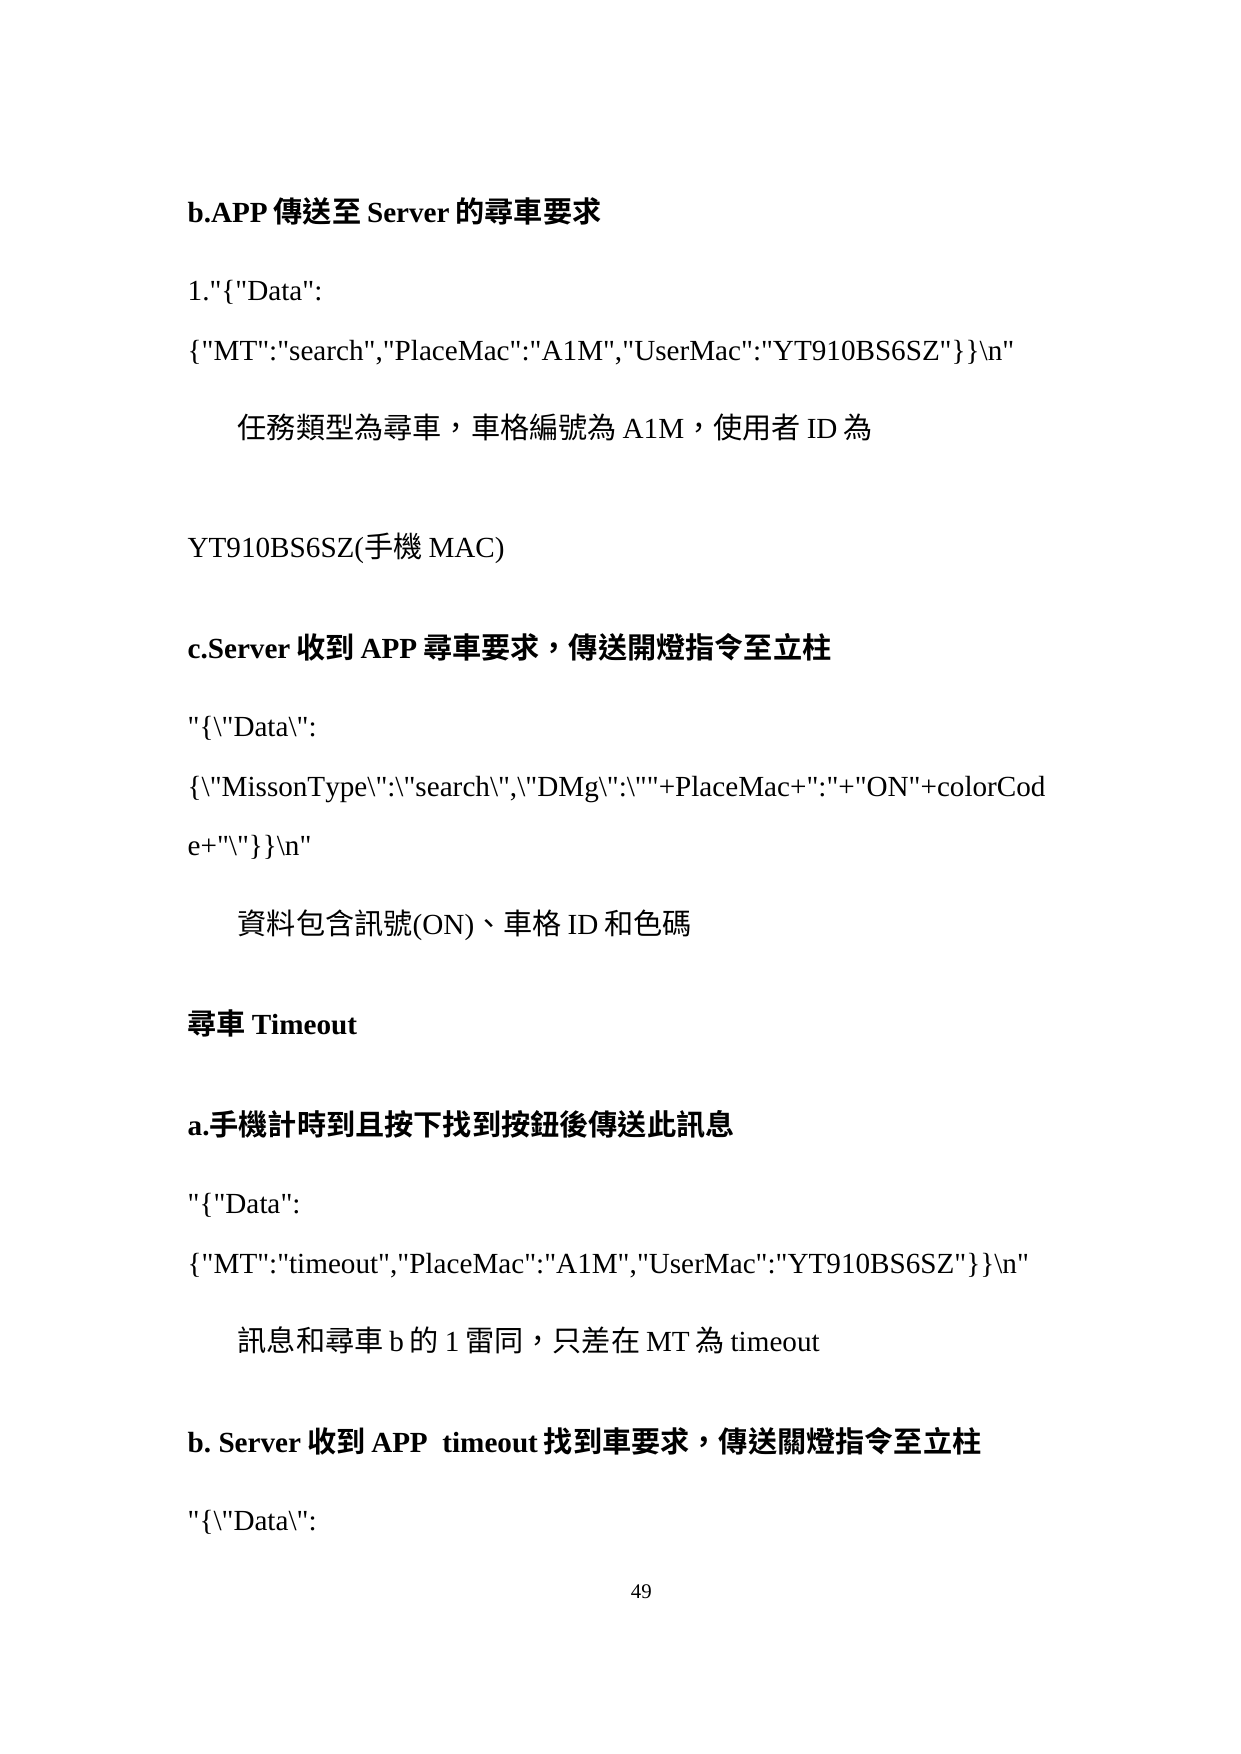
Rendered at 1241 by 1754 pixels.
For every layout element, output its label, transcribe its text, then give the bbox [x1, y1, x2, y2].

text "{\"Data\":{\"MissonType\":\"search\",\"DMg\":\""+PlaceMac+":"+"ON"+colorCode+"\"}}\n" [187, 706, 1053, 865]
text 資料包含訊號(ON)、車格ID和色碼 [187, 882, 1053, 961]
text 任務類型為尋車，車格編號為A1M，使用者ID為YT910BS6SZ(手機MAC) [187, 386, 1053, 584]
text b. Server收到APP timeout找到車要求，傳送關燈指令至立柱 [187, 1400, 1053, 1479]
text a.手機計時到且按下找到按鈕後傳送此訊息 [187, 1083, 1053, 1162]
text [187, 1500, 1053, 1540]
text c.Server收到APP尋車要求，傳送開燈指令至立柱 [187, 606, 1053, 685]
text b.APP傳送至Server的尋車要求 [187, 170, 1053, 249]
text "{"Data":{"MT":"timeout","PlaceMac":"A1M","UserMac":"YT910BS6SZ"}}\n" [187, 1183, 1053, 1282]
text 尋車Timeout [187, 982, 1053, 1062]
text 1."{"Data":{"MT":"search","PlaceMac":"A1M","UserMac":"YT910BS6SZ"}}\n" [187, 270, 1053, 369]
text 訊息和尋車b的1雷同，只差在MT為timeout [187, 1299, 1053, 1378]
